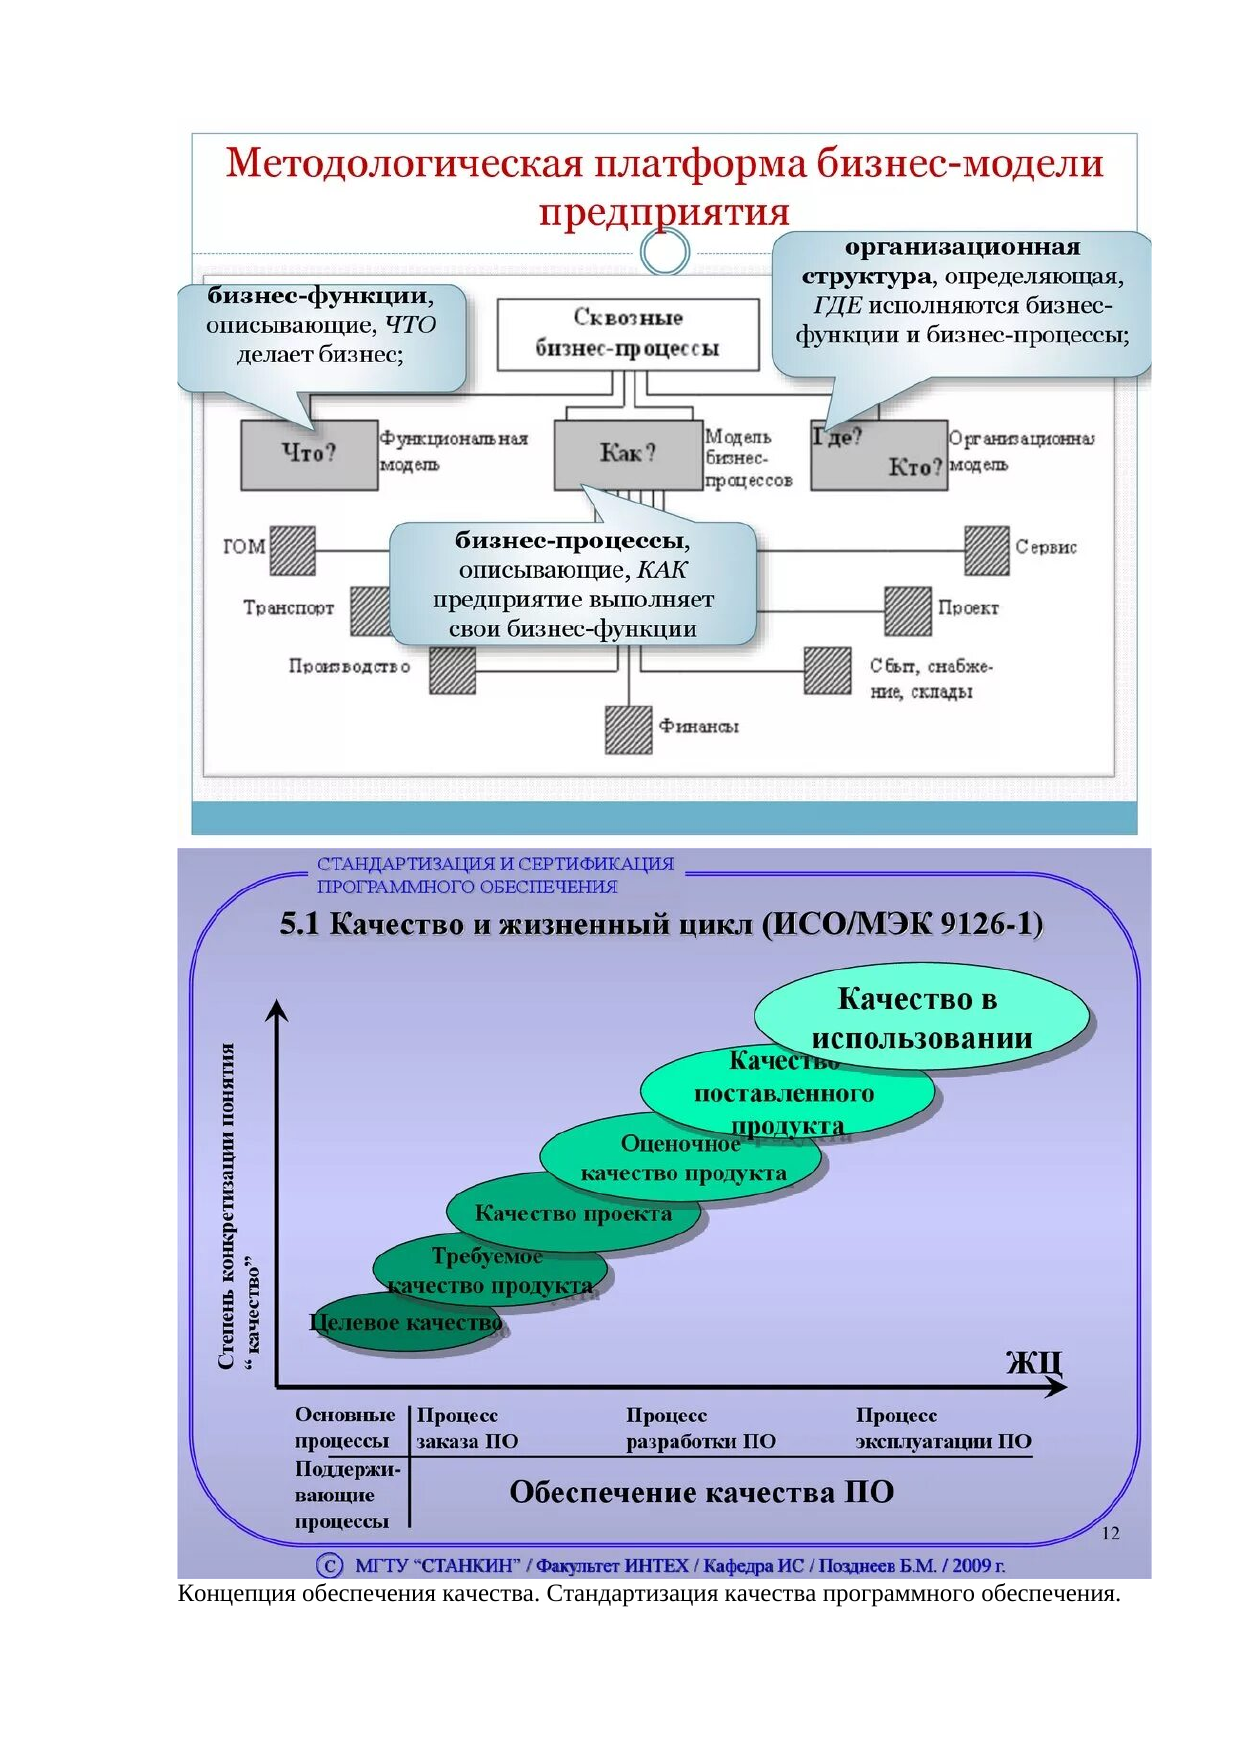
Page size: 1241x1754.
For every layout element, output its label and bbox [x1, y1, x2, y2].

picture [177, 118, 1152, 1579]
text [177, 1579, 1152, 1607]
